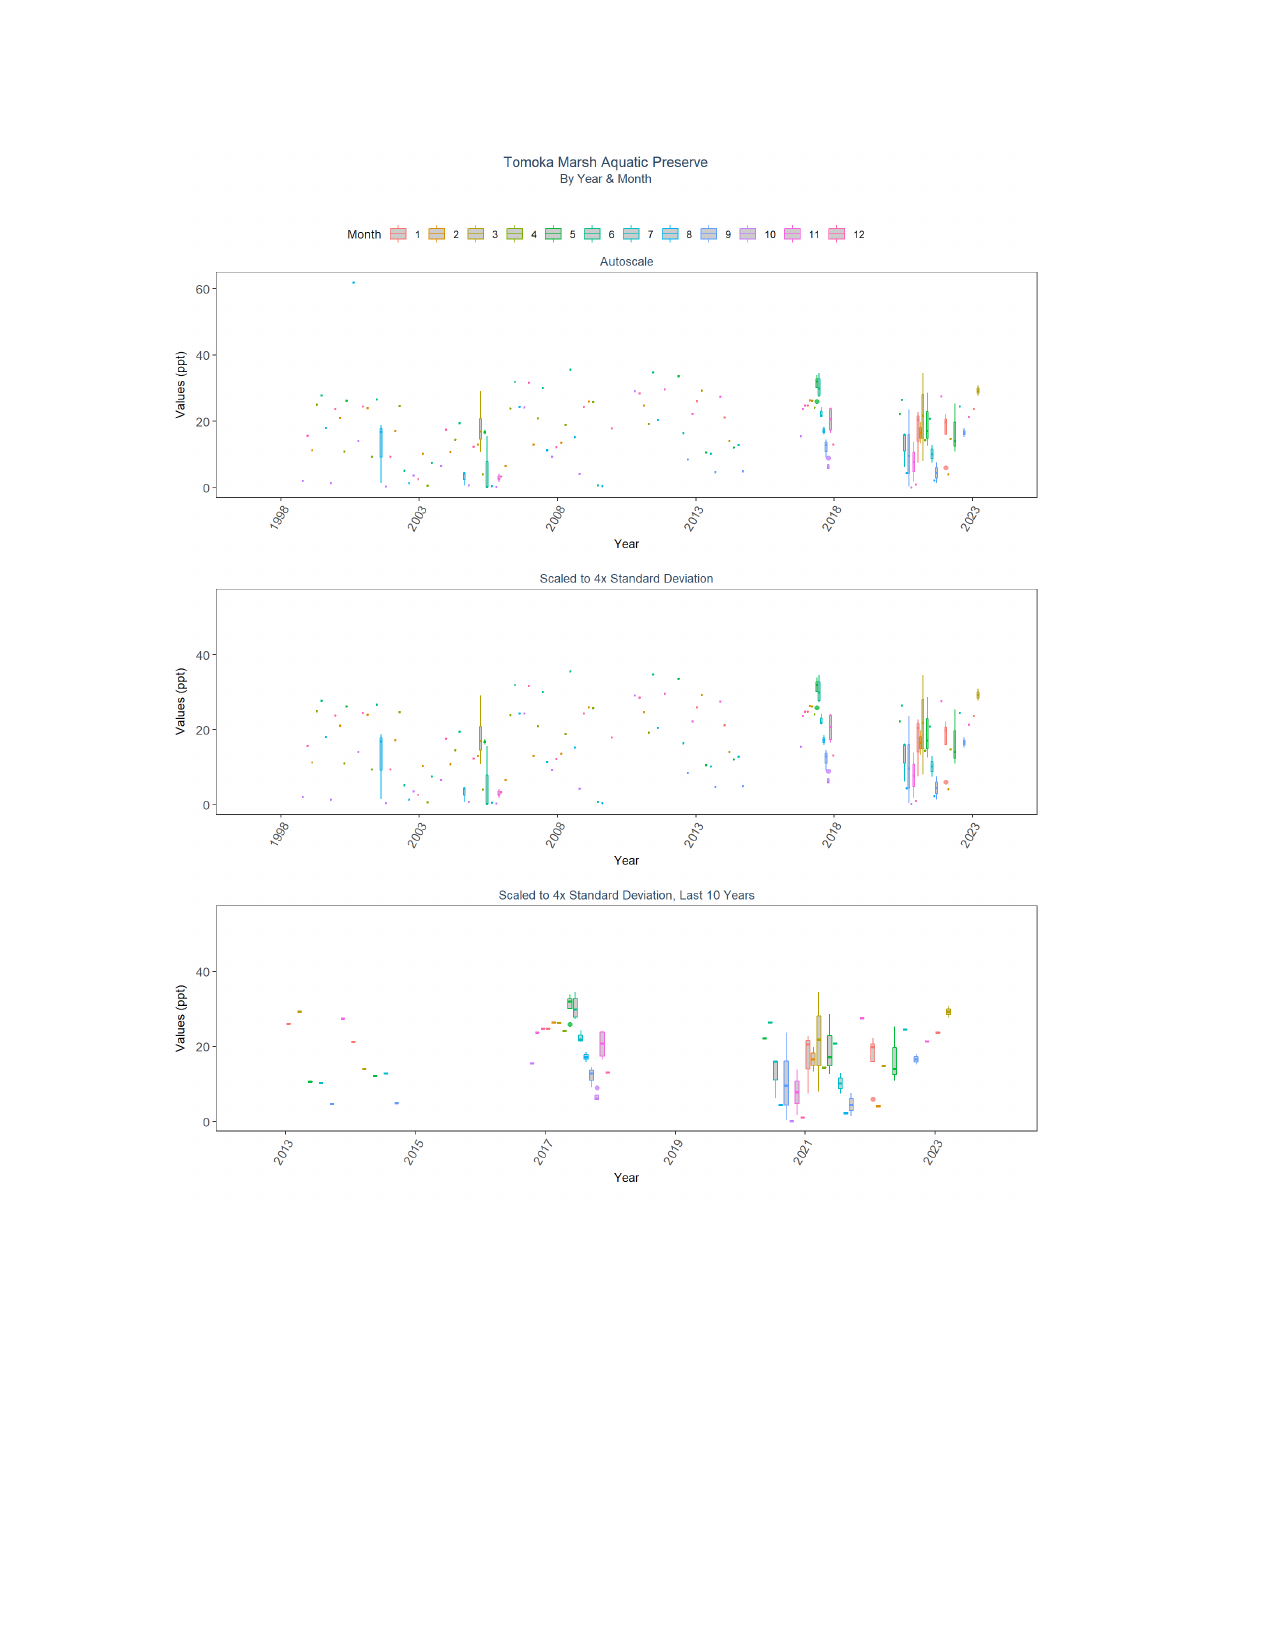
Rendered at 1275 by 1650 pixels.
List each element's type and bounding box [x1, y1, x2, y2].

picture [168, 150, 1044, 1200]
